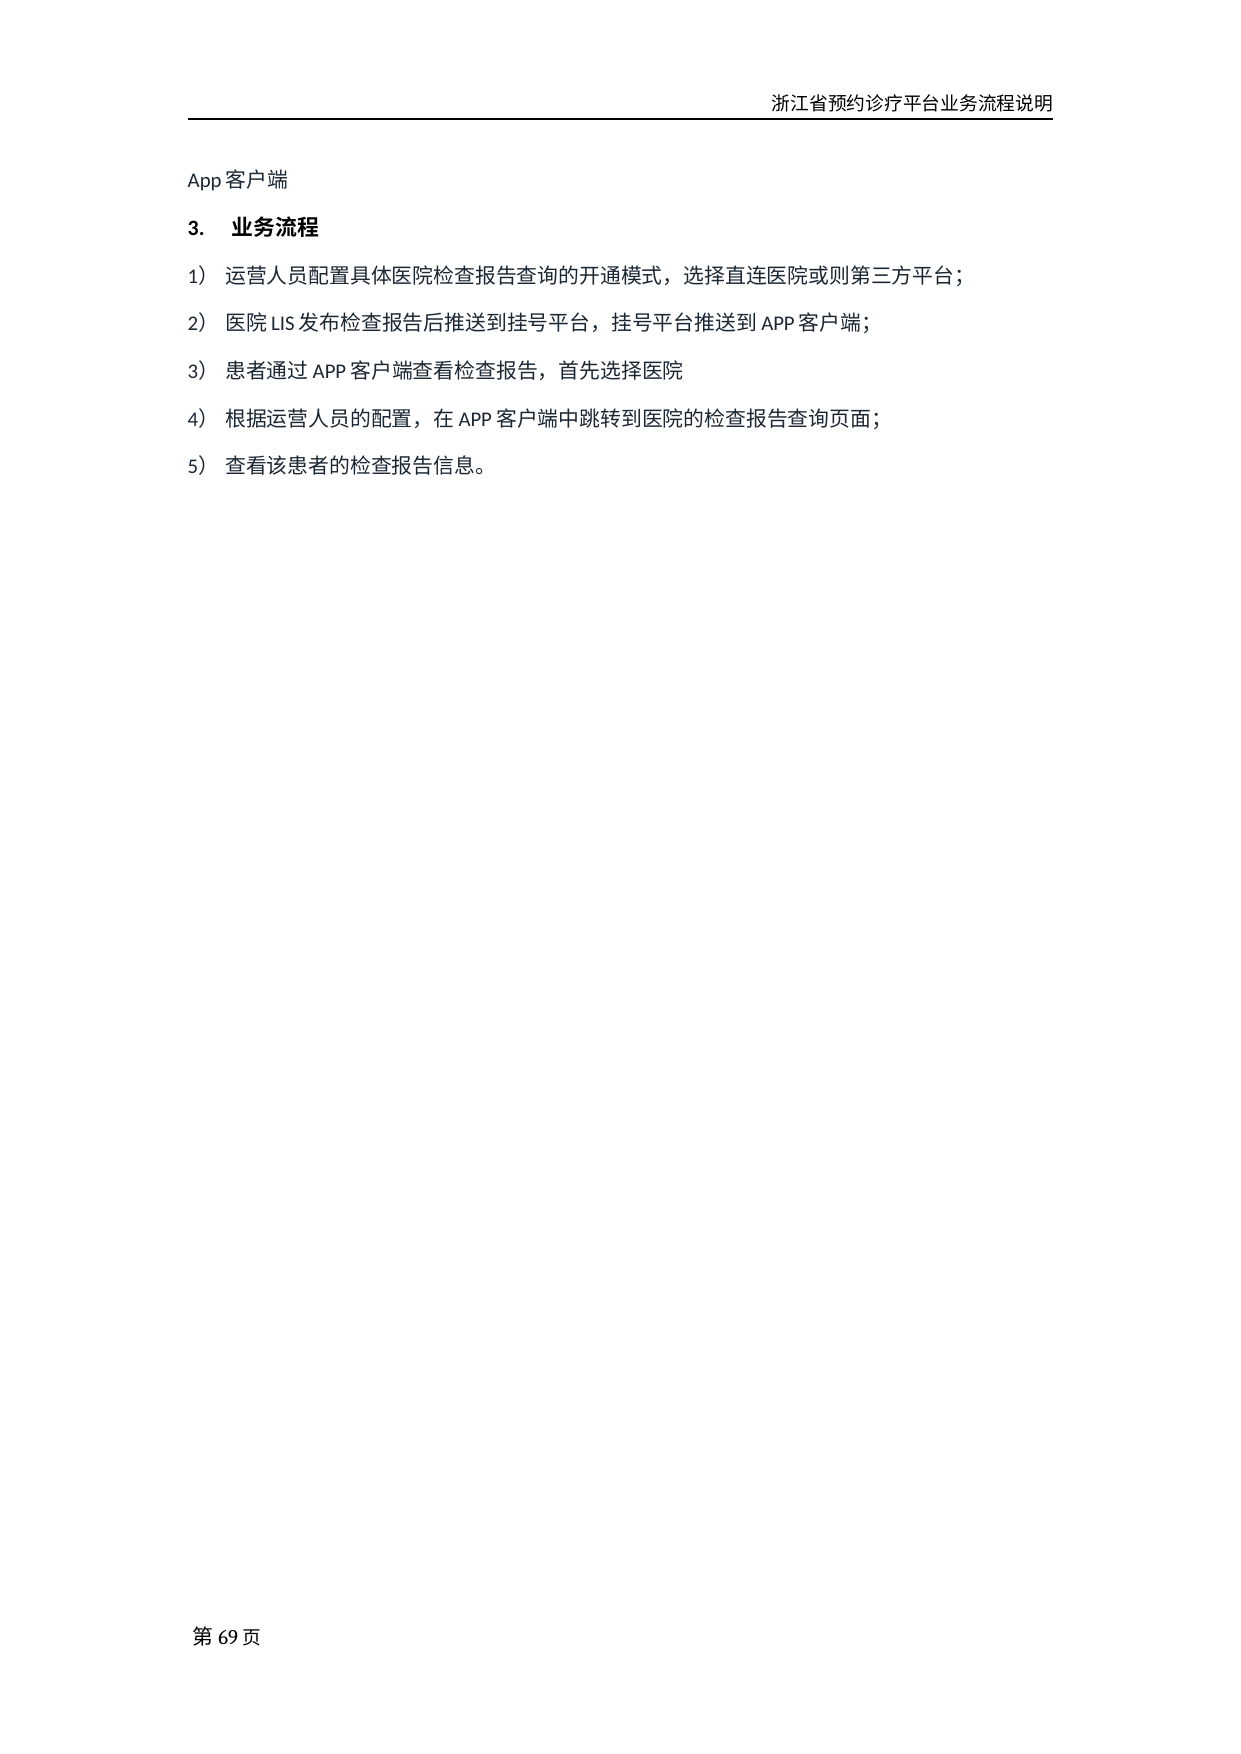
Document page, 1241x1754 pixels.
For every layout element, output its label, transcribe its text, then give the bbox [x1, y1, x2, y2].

text App客户端 [187, 162, 1053, 194]
list 查看该患者的检查报告信息。 [187, 448, 1053, 481]
list 根据运营人员的配置，在APP客户端中跳转到医院的检查报告查询页面； [187, 401, 1053, 433]
list 医院LIS发布检查报告后推送到挂号平台，挂号平台推送到APP客户端； [187, 306, 1053, 338]
list 业务流程 [187, 209, 1053, 242]
list 患者通过APP客户端查看检查报告，首先选择医院 [187, 353, 1053, 386]
list 运营人员配置具体医院检查报告查询的开通模式，选择直连医院或则第三方平台； [187, 258, 1053, 290]
